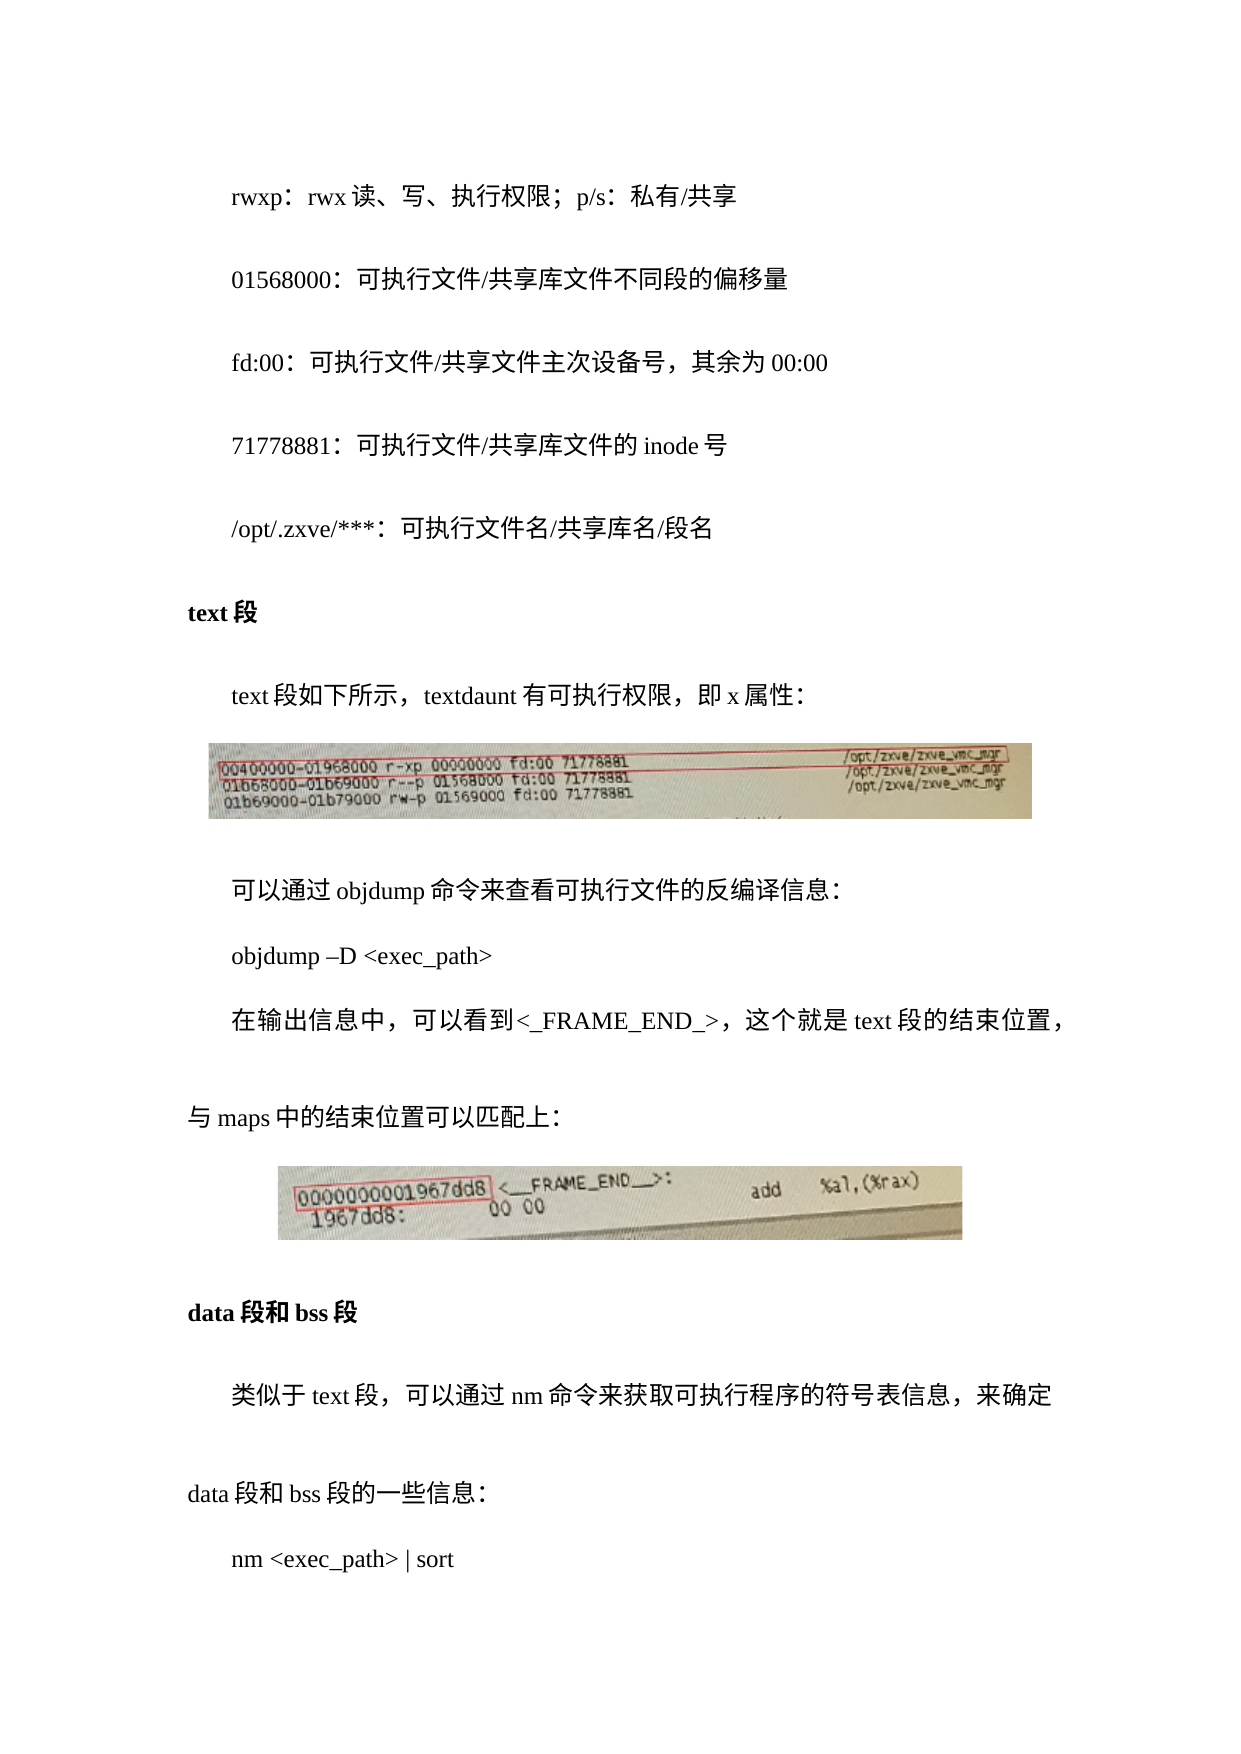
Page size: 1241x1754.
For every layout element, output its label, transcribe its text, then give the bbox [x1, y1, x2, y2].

text /opt/.zxve/***：可执行文件名/共享库名/段名 [187, 494, 1053, 559]
subtitle data段和bss段 [187, 1278, 1053, 1343]
text nm <exec_path> | sort [187, 1542, 1053, 1574]
text rwxp：rwx读、写、执行权限；p/s：私有/共享 [187, 162, 1053, 227]
text 01568000：可执行文件/共享库文件不同段的偏移量 [187, 245, 1053, 310]
text 在输出信息中，可以看到<_FRAME_END_>，这个就是text段的结束位置，与maps中的结束位置可以匹配上： [187, 986, 1053, 1148]
text objdump –D <exec_path> [187, 939, 1053, 971]
subtitle text段 [187, 578, 1053, 643]
text text段如下所示，textdaunt有可执行权限，即x属性： [187, 661, 1053, 726]
picture [277, 1166, 963, 1240]
picture [208, 743, 1032, 819]
text 类似于text段，可以通过nm命令来获取可执行程序的符号表信息，来确定data段和bss段的一些信息： [187, 1361, 1053, 1524]
text 71778881：可执行文件/共享库文件的inode号 [187, 411, 1053, 476]
text fd:00：可执行文件/共享文件主次设备号，其余为00:00 [187, 328, 1053, 393]
text 可以通过objdump命令来查看可执行文件的反编译信息： [187, 856, 1053, 921]
